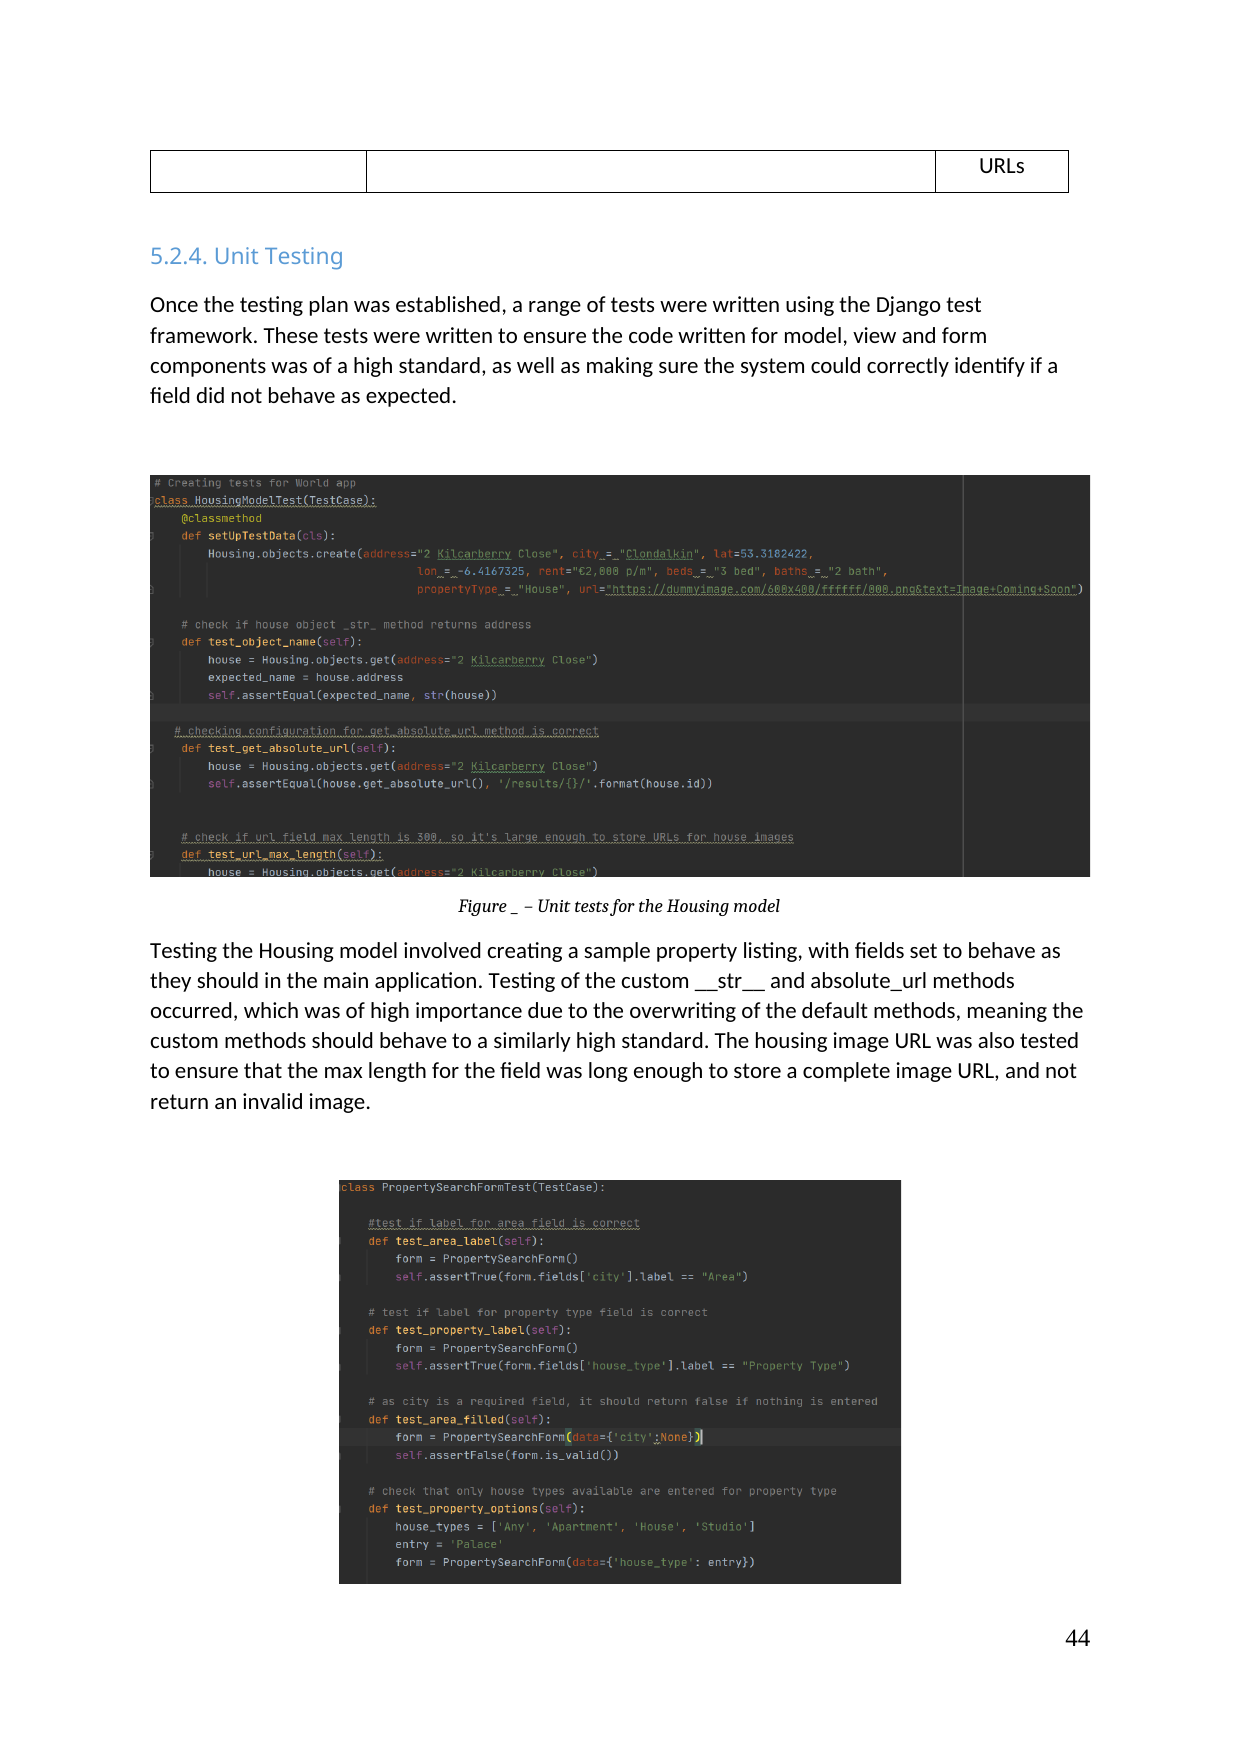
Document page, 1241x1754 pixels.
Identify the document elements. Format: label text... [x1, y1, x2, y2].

text Testing the Housing model involved creating a sample property listing, with fields set to behave as they should in the main application. Testing of the custom __str__ and absolute_url methods occurred, which was of high importance due to the overwriting of the default methods, meaning the custom methods should behave to a similarly high standard. The housing image URL was also tested to ensure that the max length for the field was long enough to store a complete image URL, and not return an invalid image. [150, 936, 1090, 1115]
picture [339, 1180, 902, 1584]
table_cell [936, 151, 1068, 192]
text Figure _ – Unit tests for the Housing model [150, 896, 1090, 917]
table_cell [367, 151, 935, 192]
text Once the testing plan was established, a range of tests were written using the Django test framework. These tests were written to ensure the code written for model, view and form components was of a high standard, as well as making sure the system could correctly identify if a field did not behave as expected. [150, 291, 1090, 409]
picture [150, 475, 1091, 877]
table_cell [151, 151, 366, 192]
text 5.2.4. Unit Testing [150, 240, 1090, 271]
